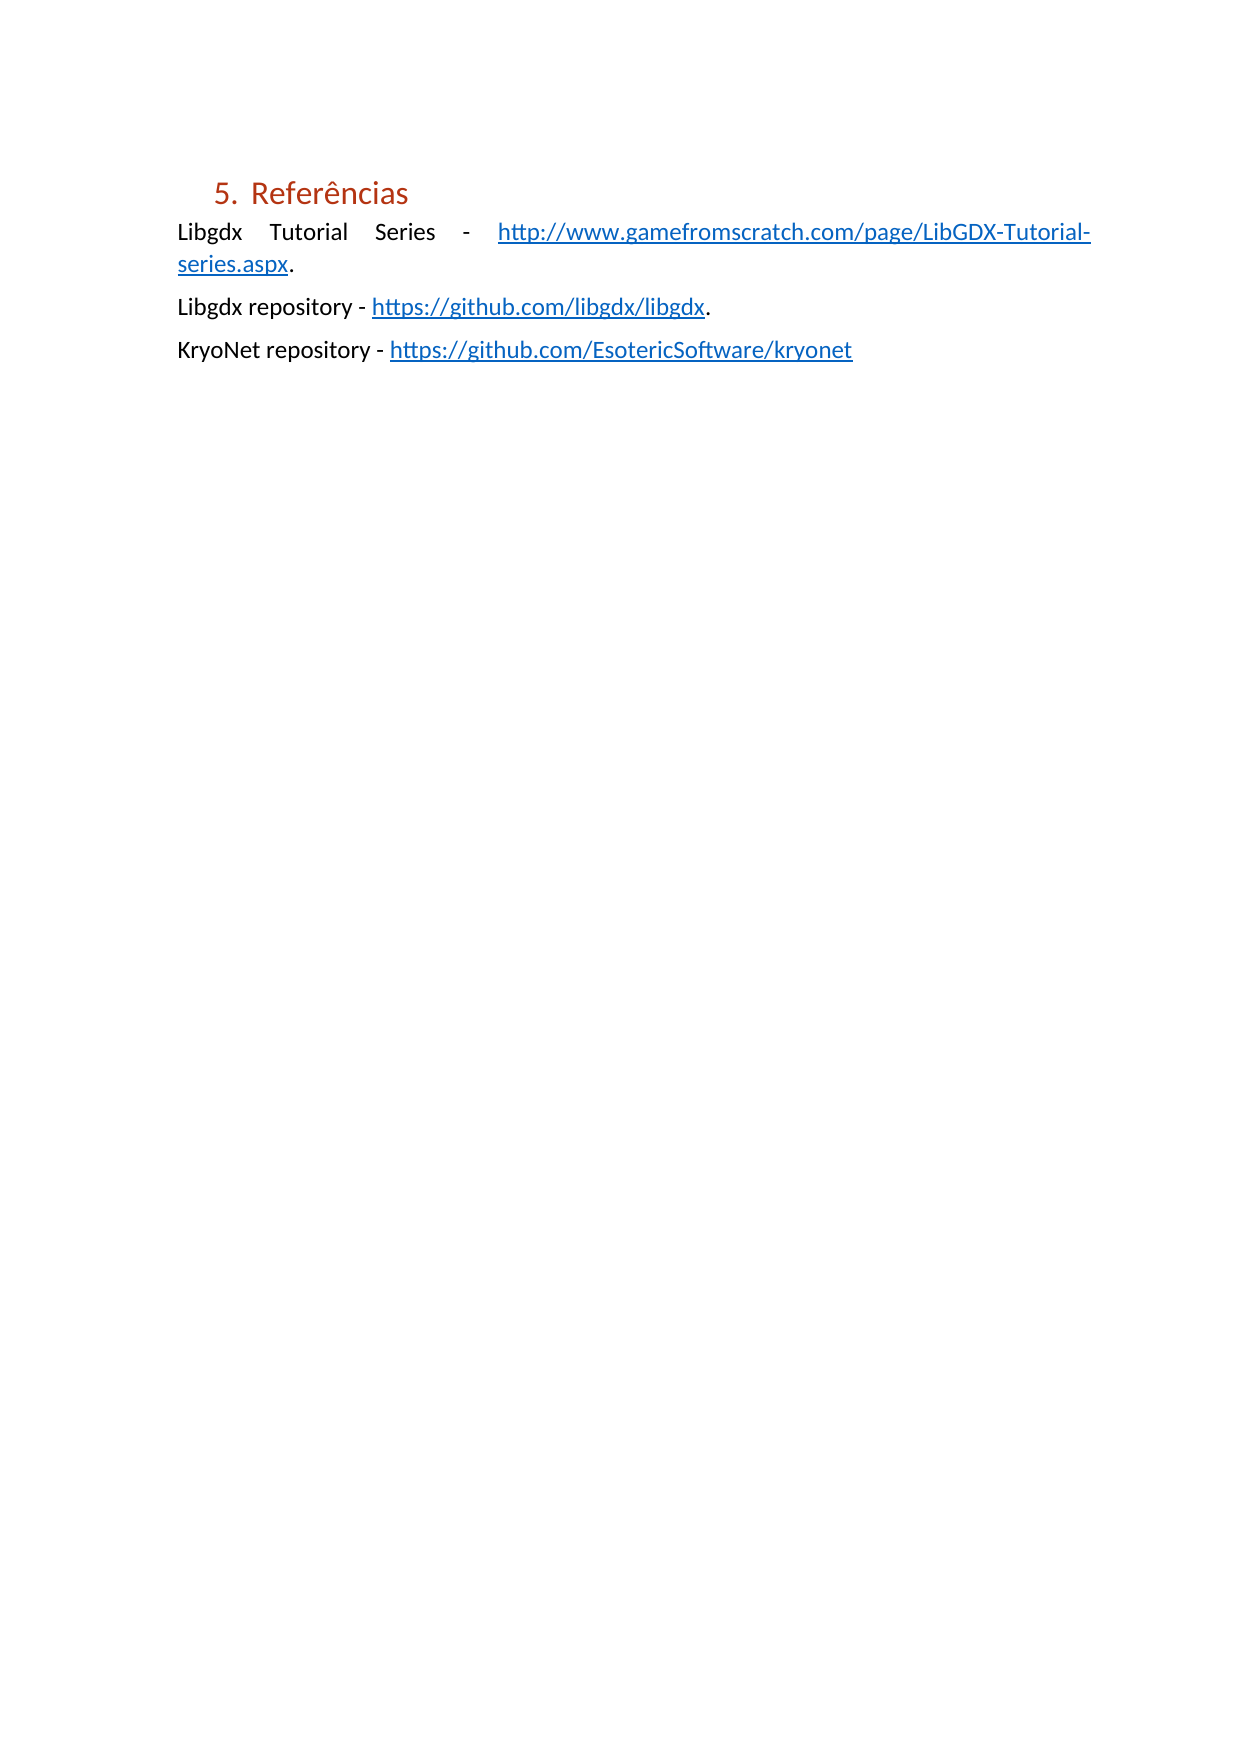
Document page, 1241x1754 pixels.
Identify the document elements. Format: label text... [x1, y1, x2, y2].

subtitle Referências [213, 172, 1091, 213]
text KryoNet repository - https://github.com/EsotericSoftware/kryonet [177, 334, 1091, 365]
text Libgdx Tutorial Series - http://www.gamefromscratch.com/page/LibGDX-Tutorial-series.aspx. [177, 216, 1091, 279]
text Libgdx repository - https://github.com/libgdx/libgdx. [177, 291, 1091, 322]
